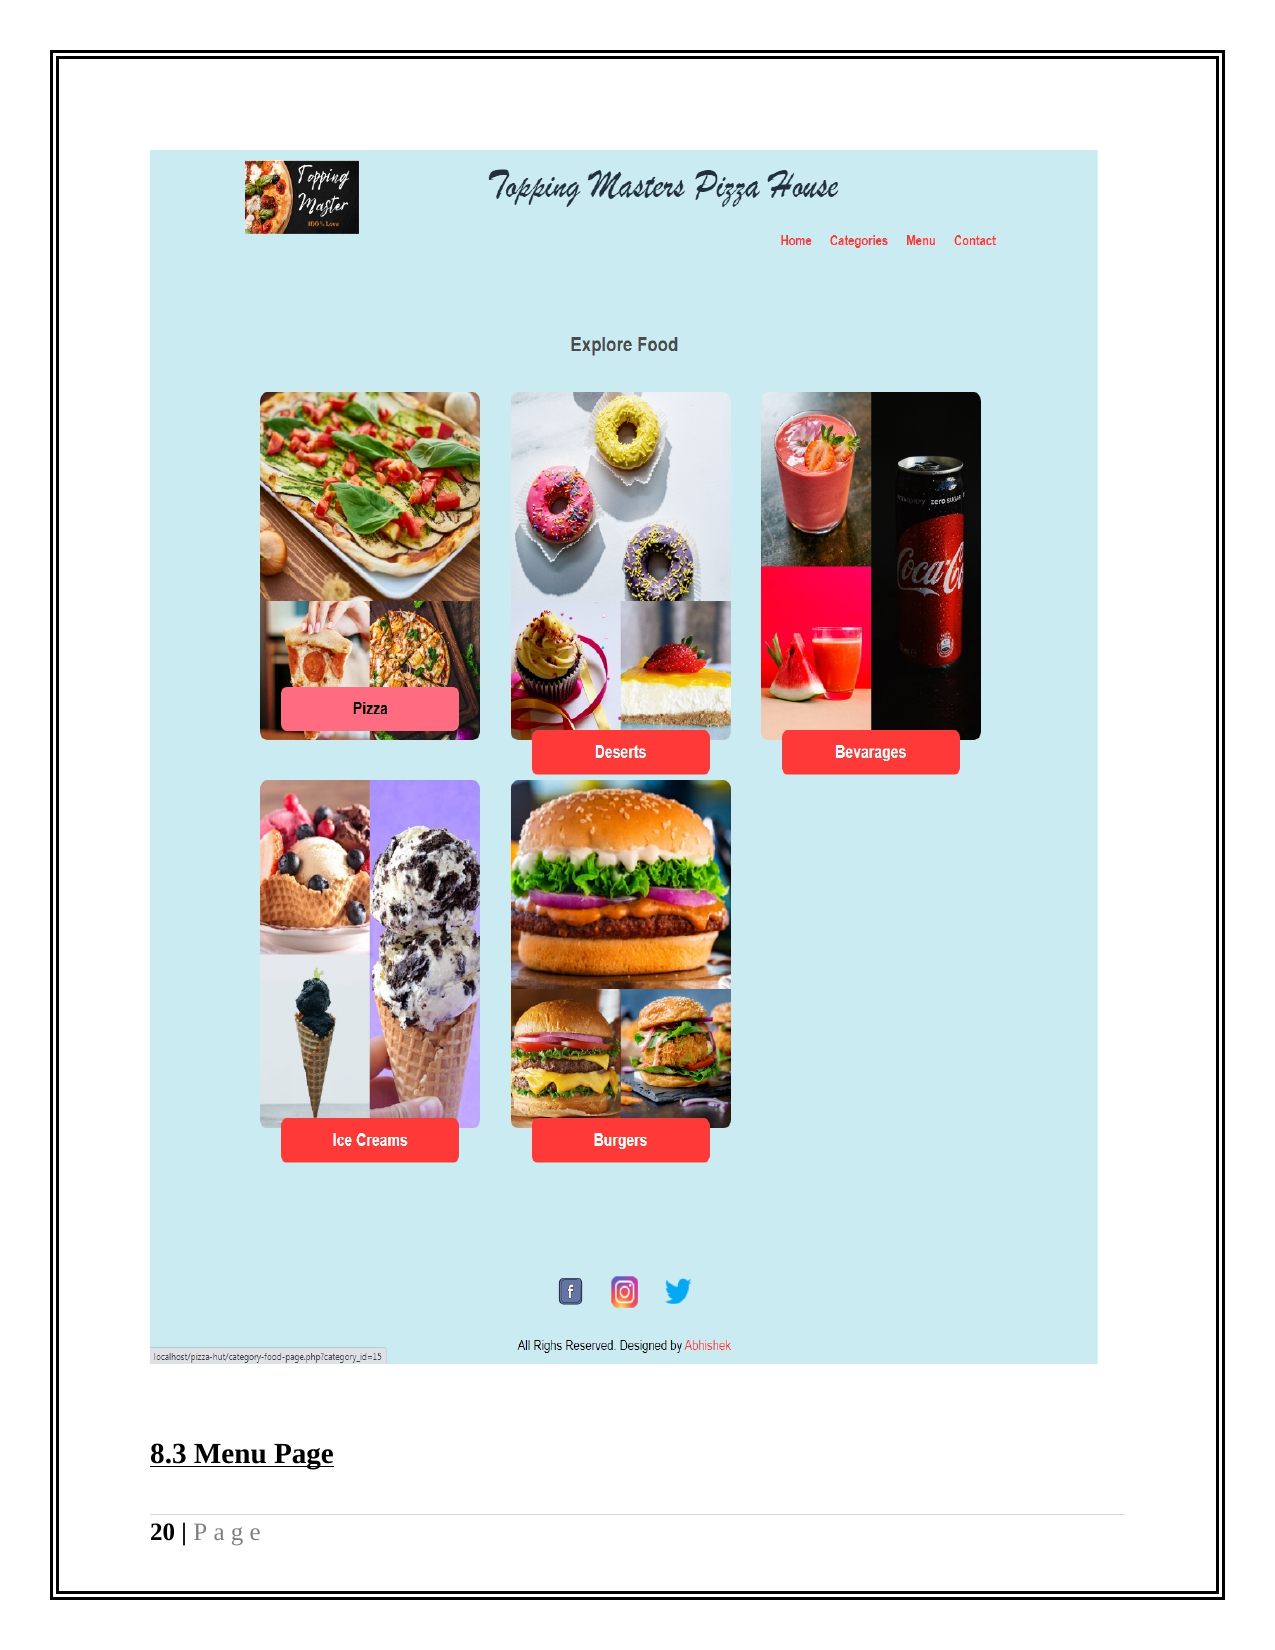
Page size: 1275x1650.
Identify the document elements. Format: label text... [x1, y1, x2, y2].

picture [150, 150, 1098, 1364]
text 8.3 Menu Page [150, 1437, 1125, 1470]
